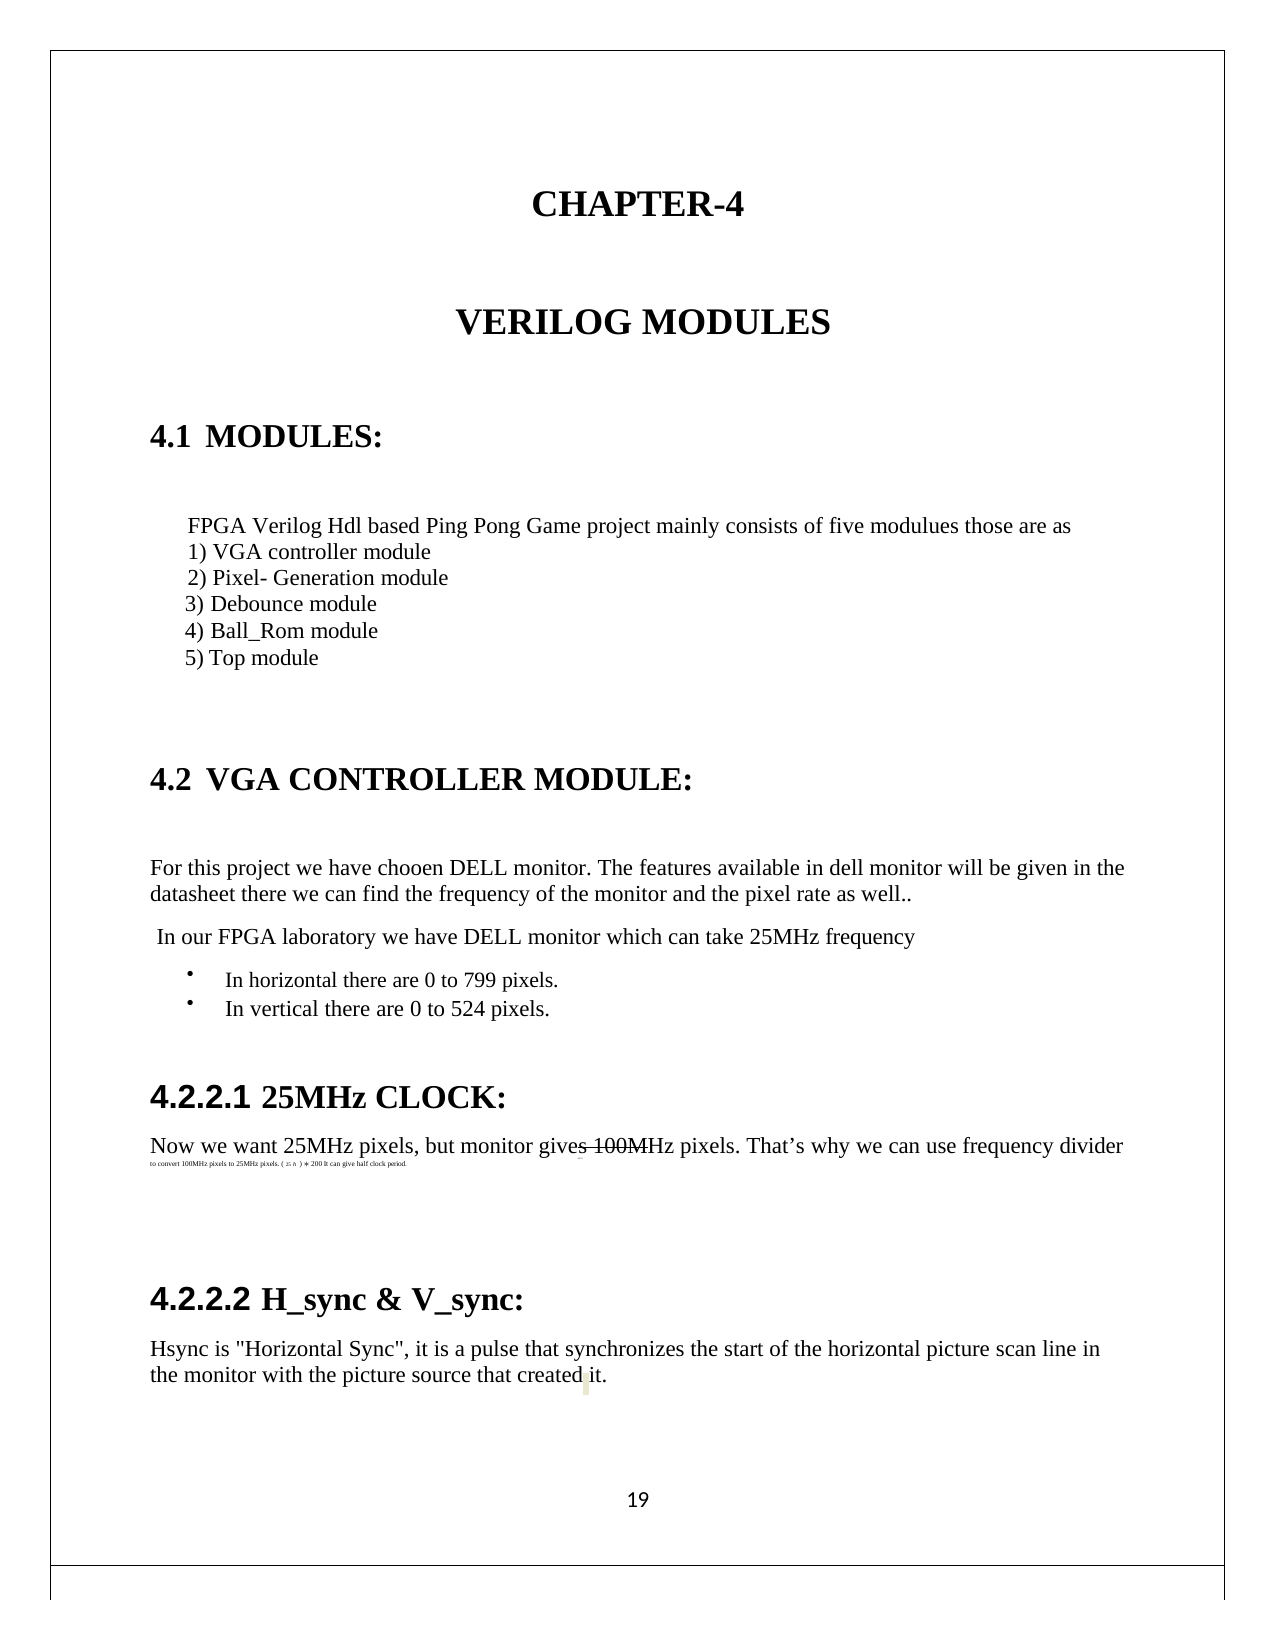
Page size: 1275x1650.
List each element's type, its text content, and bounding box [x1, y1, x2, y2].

list MODULES: [150, 417, 1233, 455]
text Now we want 25MHz pixels, but monitor gives 100MHz pixels. That’s why we can use frequency divider [150, 1132, 1233, 1159]
subtitle 25MHz CLOCK: [150, 1077, 1233, 1115]
picture [583, 1387, 589, 1395]
list In horizontal there are 0 to 799 pixels. [187, 967, 1233, 993]
list VGA controller module [187, 538, 1233, 564]
list Pixel- Generation module [187, 565, 1233, 591]
text In our FPGA laboratory we have DELL monitor which can take 25MHz frequency [156, 923, 1233, 949]
list Top module [184, 644, 1233, 670]
list Ball_Rom module [184, 617, 1233, 644]
text For this project we have chooen DELL monitor. The features available in dell monitor will be given in the datasheet there we can find the frequency of the monitor and the pixel rate as well.. [150, 856, 1130, 906]
list In vertical there are 0 to 524 pixels. [187, 995, 1233, 1022]
text FPGA Verilog Hdl based Ping Pong Game project mainly consists of five modulues those are as [187, 512, 1233, 538]
subtitle CHAPTER-4 VERILOG MODULES [455, 181, 910, 342]
list Debounce module [184, 591, 1233, 617]
subtitle H_sync & V_sync: [150, 1279, 1233, 1317]
text Hsync is "Horizontal Sync", it is a pulse that synchronizes the start of the horizontal picture scan line in the monitor with the picture source that created it. [150, 1335, 1119, 1387]
list VGA CONTROLLER MODULE: [150, 759, 1233, 797]
